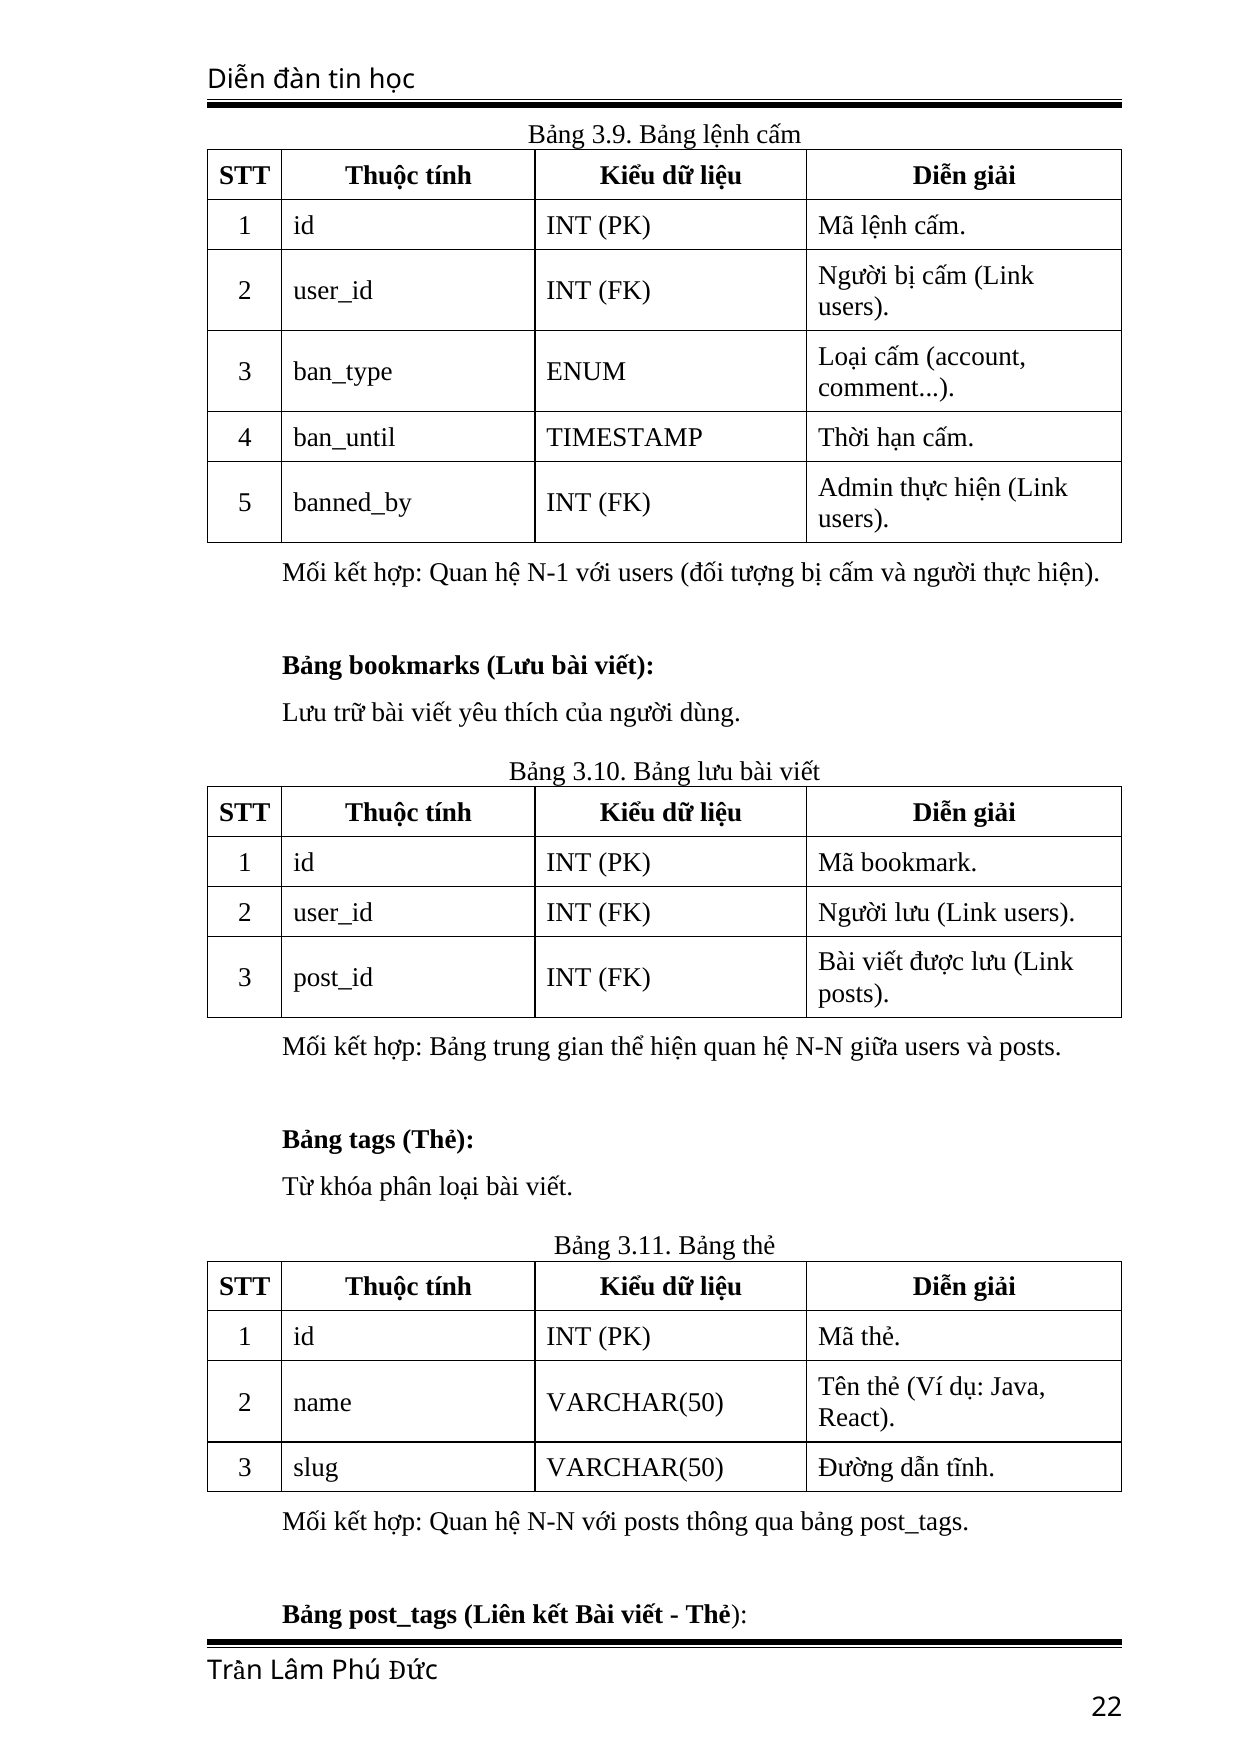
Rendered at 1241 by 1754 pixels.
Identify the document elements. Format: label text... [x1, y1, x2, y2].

table_cell id [282, 1311, 534, 1360]
table_cell 3 [208, 937, 281, 1017]
table_cell 3 [208, 1443, 281, 1491]
table_cell post_id [282, 937, 534, 1017]
table_cell id [282, 200, 534, 249]
table_cell Đường dẫn tĩnh. [807, 1443, 1121, 1491]
table_cell Tên thẻ (Ví dụ: Java, React). [807, 1361, 1121, 1441]
table_header STT [208, 787, 281, 836]
table_cell Loại cấm (account, comment...). [807, 331, 1121, 411]
text Bảng 3.10. Bảng lưu bài viết [207, 755, 1122, 786]
table_cell id [282, 837, 534, 886]
table_cell ban_until [282, 412, 534, 461]
table_header Diễn giải [807, 787, 1121, 836]
text Bảng bookmarks (Lưu bài viết): [207, 649, 1122, 680]
table_cell 5 [208, 462, 281, 542]
table_header Thuộc tính [282, 787, 534, 836]
table_cell 1 [208, 200, 281, 249]
table_header Kiểu dữ liệu [536, 150, 806, 199]
table_header Thuộc tính [282, 1262, 534, 1310]
table_cell INT (FK) [536, 250, 806, 330]
table_cell 3 [208, 331, 281, 411]
text Bảng 3.9. Bảng lệnh cấm [207, 118, 1122, 149]
table_cell 1 [208, 837, 281, 886]
table_cell INT (PK) [536, 1311, 806, 1360]
table_cell banned_by [282, 462, 534, 542]
table_cell slug [282, 1443, 534, 1491]
table_cell Mã thẻ. [807, 1311, 1121, 1360]
table_header STT [208, 150, 281, 199]
text Lưu trữ bài viết yêu thích của người dùng. [207, 696, 1122, 727]
table_cell INT (FK) [536, 937, 806, 1017]
table_cell 2 [208, 887, 281, 936]
table_cell 2 [208, 250, 281, 330]
table_cell Mã bookmark. [807, 837, 1121, 886]
text Bảng post_tags (Liên kết Bài viết - Thẻ): [207, 1598, 1122, 1629]
table_cell TIMESTAMP [536, 412, 806, 461]
table_cell INT (FK) [536, 462, 806, 542]
table_cell VARCHAR(50) [536, 1443, 806, 1491]
table_header STT [208, 1262, 281, 1310]
table_header Thuộc tính [282, 150, 534, 199]
table_header Kiểu dữ liệu [536, 787, 806, 836]
table_cell user_id [282, 887, 534, 936]
table_cell INT (PK) [536, 837, 806, 886]
table_cell INT (PK) [536, 200, 806, 249]
table_cell 4 [208, 412, 281, 461]
table_header Kiểu dữ liệu [536, 1262, 806, 1310]
table_cell INT (FK) [536, 887, 806, 936]
table_cell name [282, 1361, 534, 1441]
table_cell Thời hạn cấm. [807, 412, 1121, 461]
table_header Diễn giải [807, 150, 1121, 199]
table_cell 2 [208, 1361, 281, 1441]
table_cell Người lưu (Link users). [807, 887, 1121, 936]
table_cell VARCHAR(50) [536, 1361, 806, 1441]
table_cell Admin thực hiện (Link users). [807, 462, 1121, 542]
table_cell ban_type [282, 331, 534, 411]
text Bảng tags (Thẻ): [207, 1123, 1122, 1155]
table_cell ENUM [536, 331, 806, 411]
table_cell Người bị cấm (Link users). [807, 250, 1121, 330]
table_cell user_id [282, 250, 534, 330]
text Mối kết hợp: Quan hệ N-1 với users (đối tượng bị cấm và người thực hiện). [207, 556, 1122, 587]
text Mối kết hợp: Quan hệ N-N với posts thông qua bảng post_tags. [207, 1505, 1122, 1536]
text Từ khóa phân loại bài viết. [207, 1170, 1122, 1201]
table_cell 1 [208, 1311, 281, 1360]
table_header Diễn giải [807, 1262, 1121, 1310]
table_cell Mã lệnh cấm. [807, 200, 1121, 249]
text Bảng 3.11. Bảng thẻ [207, 1229, 1122, 1261]
table_cell Bài viết được lưu (Link posts). [807, 937, 1121, 1017]
text Mối kết hợp: Bảng trung gian thể hiện quan hệ N-N giữa users và posts. [207, 1030, 1122, 1061]
